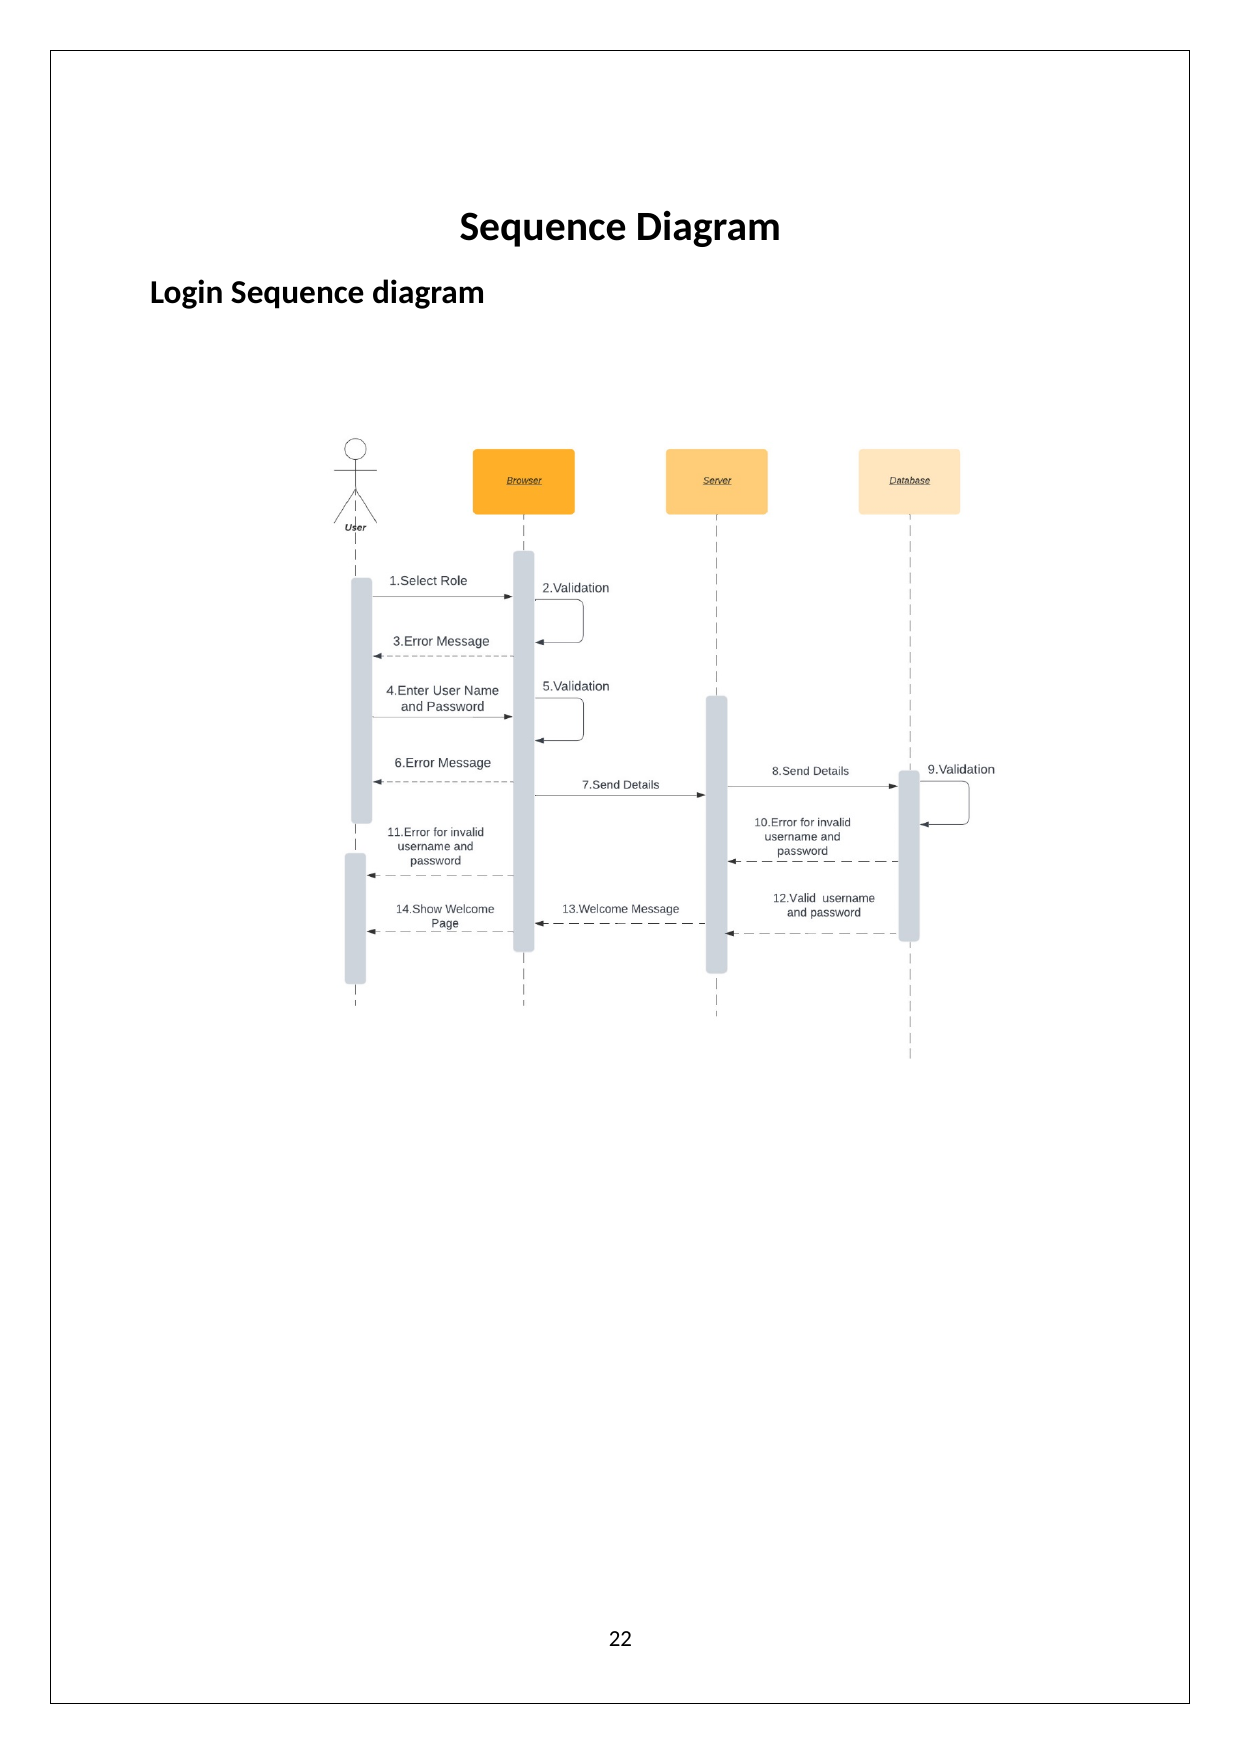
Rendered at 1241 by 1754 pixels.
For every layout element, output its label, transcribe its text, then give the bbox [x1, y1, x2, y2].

text Sequence Diagram [150, 199, 1090, 250]
text Login Sequence diagram [150, 271, 1090, 312]
picture [150, 331, 1091, 1059]
